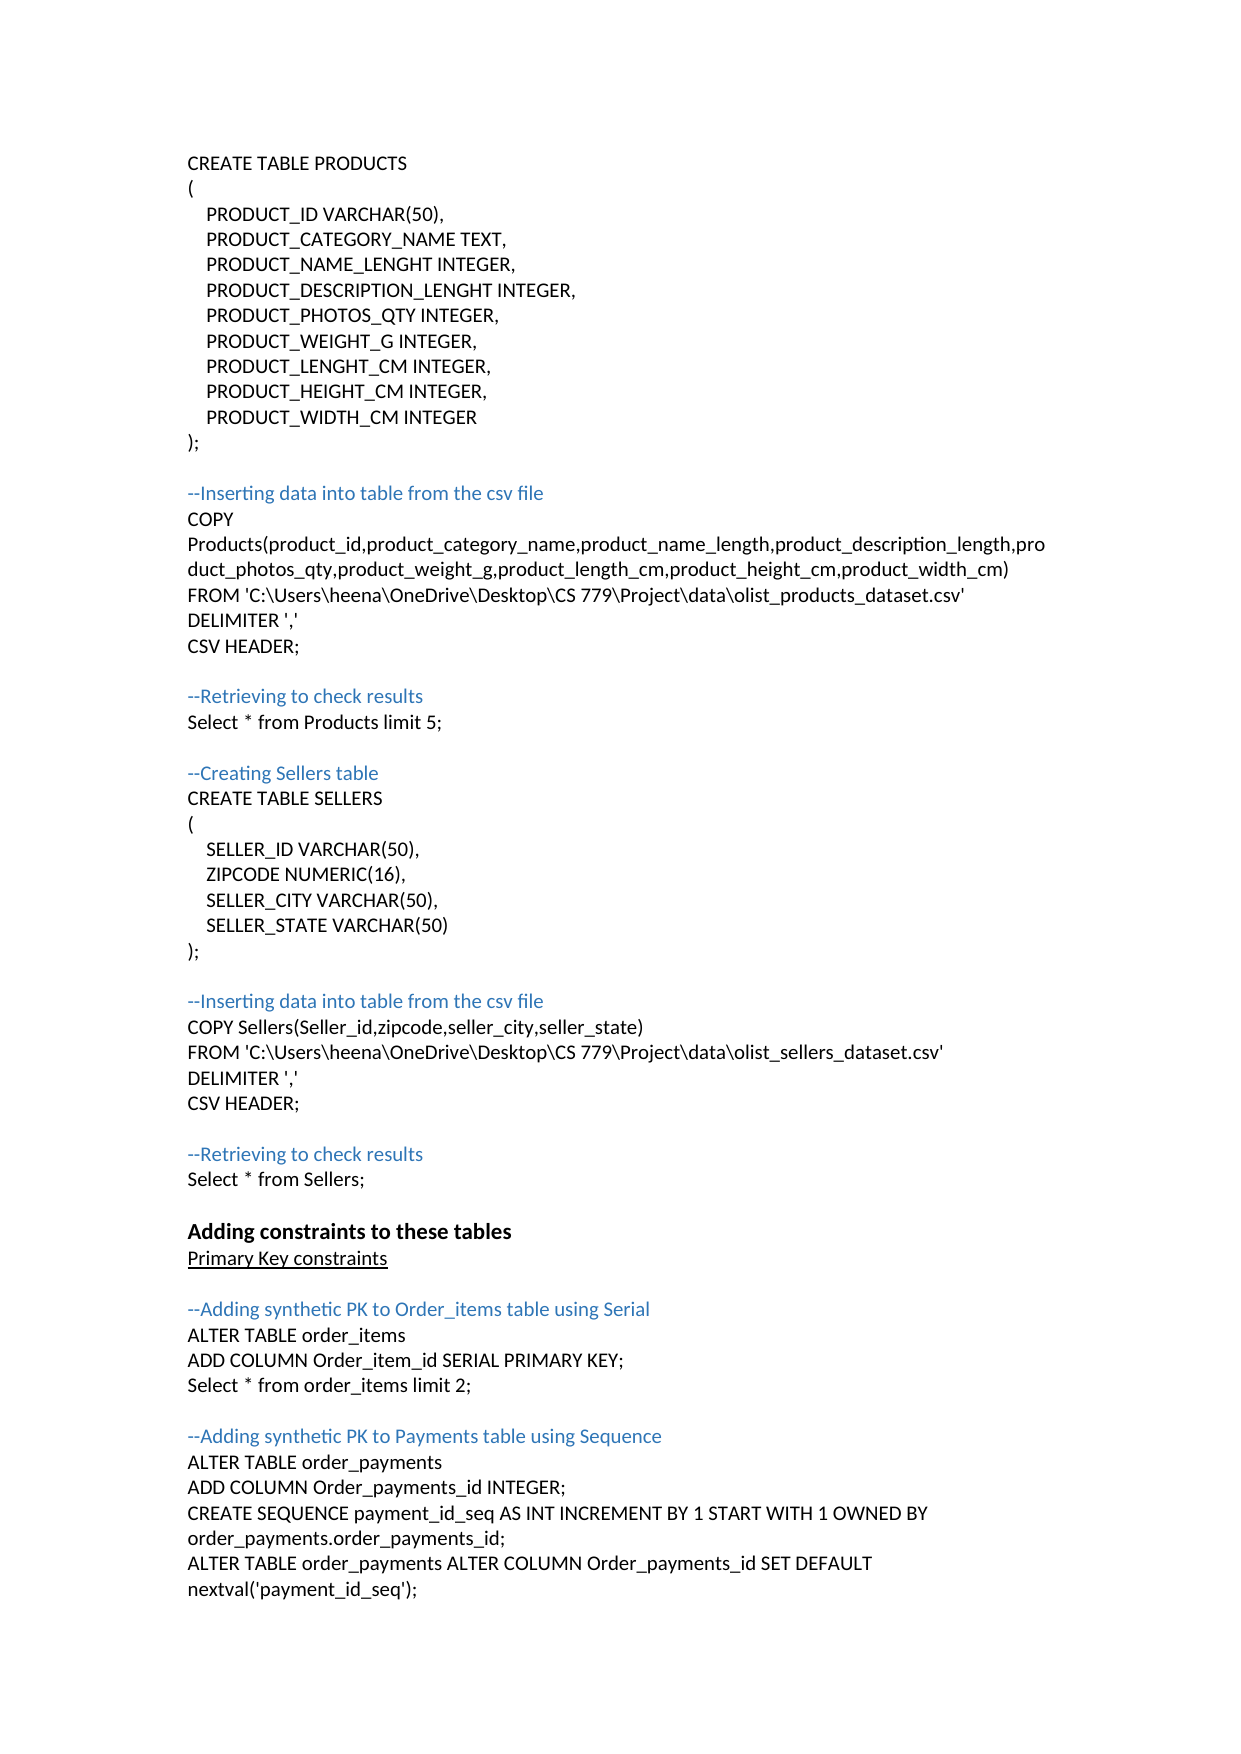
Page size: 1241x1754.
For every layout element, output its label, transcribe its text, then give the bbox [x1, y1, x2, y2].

text Select * from order_items limit 2; [187, 1373, 1053, 1398]
text SELLER_STATE VARCHAR(50) [187, 912, 1053, 938]
text SELLER_ID VARCHAR(50), [187, 836, 1053, 862]
text ); [187, 938, 1053, 963]
text DELIMITER ',' [187, 607, 1053, 633]
text ); [187, 429, 1053, 455]
text COPY Products(product_id,product_category_name,product_name_length,product_description_length,product_photos_qty, product_weight_g,product_length_cm,product_height_cm,product_width_cm) [187, 506, 1053, 582]
text ZIPCODE NUMERIC(16), [187, 862, 1053, 887]
text Select * from Sellers; [187, 1167, 1053, 1192]
text FROM 'C:\Users\heena\OneDrive\Desktop\CS 779\Project\data\olist_sellers_dataset.csv' [187, 1039, 1053, 1065]
text PRODUCT_WIDTH_CM INTEGER [187, 404, 1053, 429]
text CSV HEADER; [187, 1090, 1053, 1116]
text PRODUCT_ID VARCHAR(50), [187, 201, 1053, 226]
text ALTER TABLE order_payments ALTER COLUMN Order_payments_id SET DEFAULT nextval('payment_id_seq'); [187, 1551, 1053, 1601]
text PRODUCT_NAME_LENGHT INTEGER, [187, 252, 1053, 277]
text --Retrieving to check results [187, 684, 1053, 709]
text ( [187, 811, 1053, 836]
text PRODUCT_WEIGHT_G INTEGER, [187, 328, 1053, 353]
text ADD COLUMN Order_item_id SERIAL PRIMARY KEY; [187, 1347, 1053, 1373]
text PRODUCT_LENGHT_CM INTEGER, [187, 353, 1053, 379]
text PRODUCT_CATEGORY_NAME TEXT, [187, 226, 1053, 252]
text ALTER TABLE order_items [187, 1322, 1053, 1347]
text CREATE TABLE SELLERS [187, 785, 1053, 811]
text ( [187, 175, 1053, 201]
text CREATE TABLE PRODUCTS [187, 150, 1053, 175]
text --Creating Sellers table [187, 760, 1053, 785]
text CREATE SEQUENCE payment_id_seq AS INT INCREMENT BY 1 START WITH 1 OWNED BY order_payments.order_payments_id; [187, 1500, 1053, 1551]
text PRODUCT_HEIGHT_CM INTEGER, [187, 379, 1053, 404]
text Adding constraints to these tables [187, 1217, 1053, 1246]
text --Inserting data into table from the csv file [187, 989, 1053, 1014]
text --Retrieving to check results [187, 1141, 1053, 1167]
text --Adding synthetic PK to Payments table using Sequence [187, 1423, 1053, 1449]
text ADD COLUMN Order_payments_id INTEGER; [187, 1474, 1053, 1500]
text PRODUCT_PHOTOS_QTY INTEGER, [187, 302, 1053, 328]
text ALTER TABLE order_payments [187, 1449, 1053, 1474]
text Select * from Products limit 5; [187, 709, 1053, 734]
text SELLER_CITY VARCHAR(50), [187, 887, 1053, 912]
text COPY Sellers(Seller_id,zipcode,seller_city,seller_state) [187, 1014, 1053, 1039]
text --Adding synthetic PK to Order_items table using Serial [187, 1296, 1053, 1322]
text FROM 'C:\Users\heena\OneDrive\Desktop\CS 779\Project\data\olist_products_dataset.csv' [187, 582, 1053, 607]
text PRODUCT_DESCRIPTION_LENGHT INTEGER, [187, 277, 1053, 302]
text --Inserting data into table from the csv file [187, 480, 1053, 506]
text Primary Key constraints [187, 1246, 1053, 1271]
text DELIMITER ',' [187, 1065, 1053, 1090]
text CSV HEADER; [187, 633, 1053, 658]
